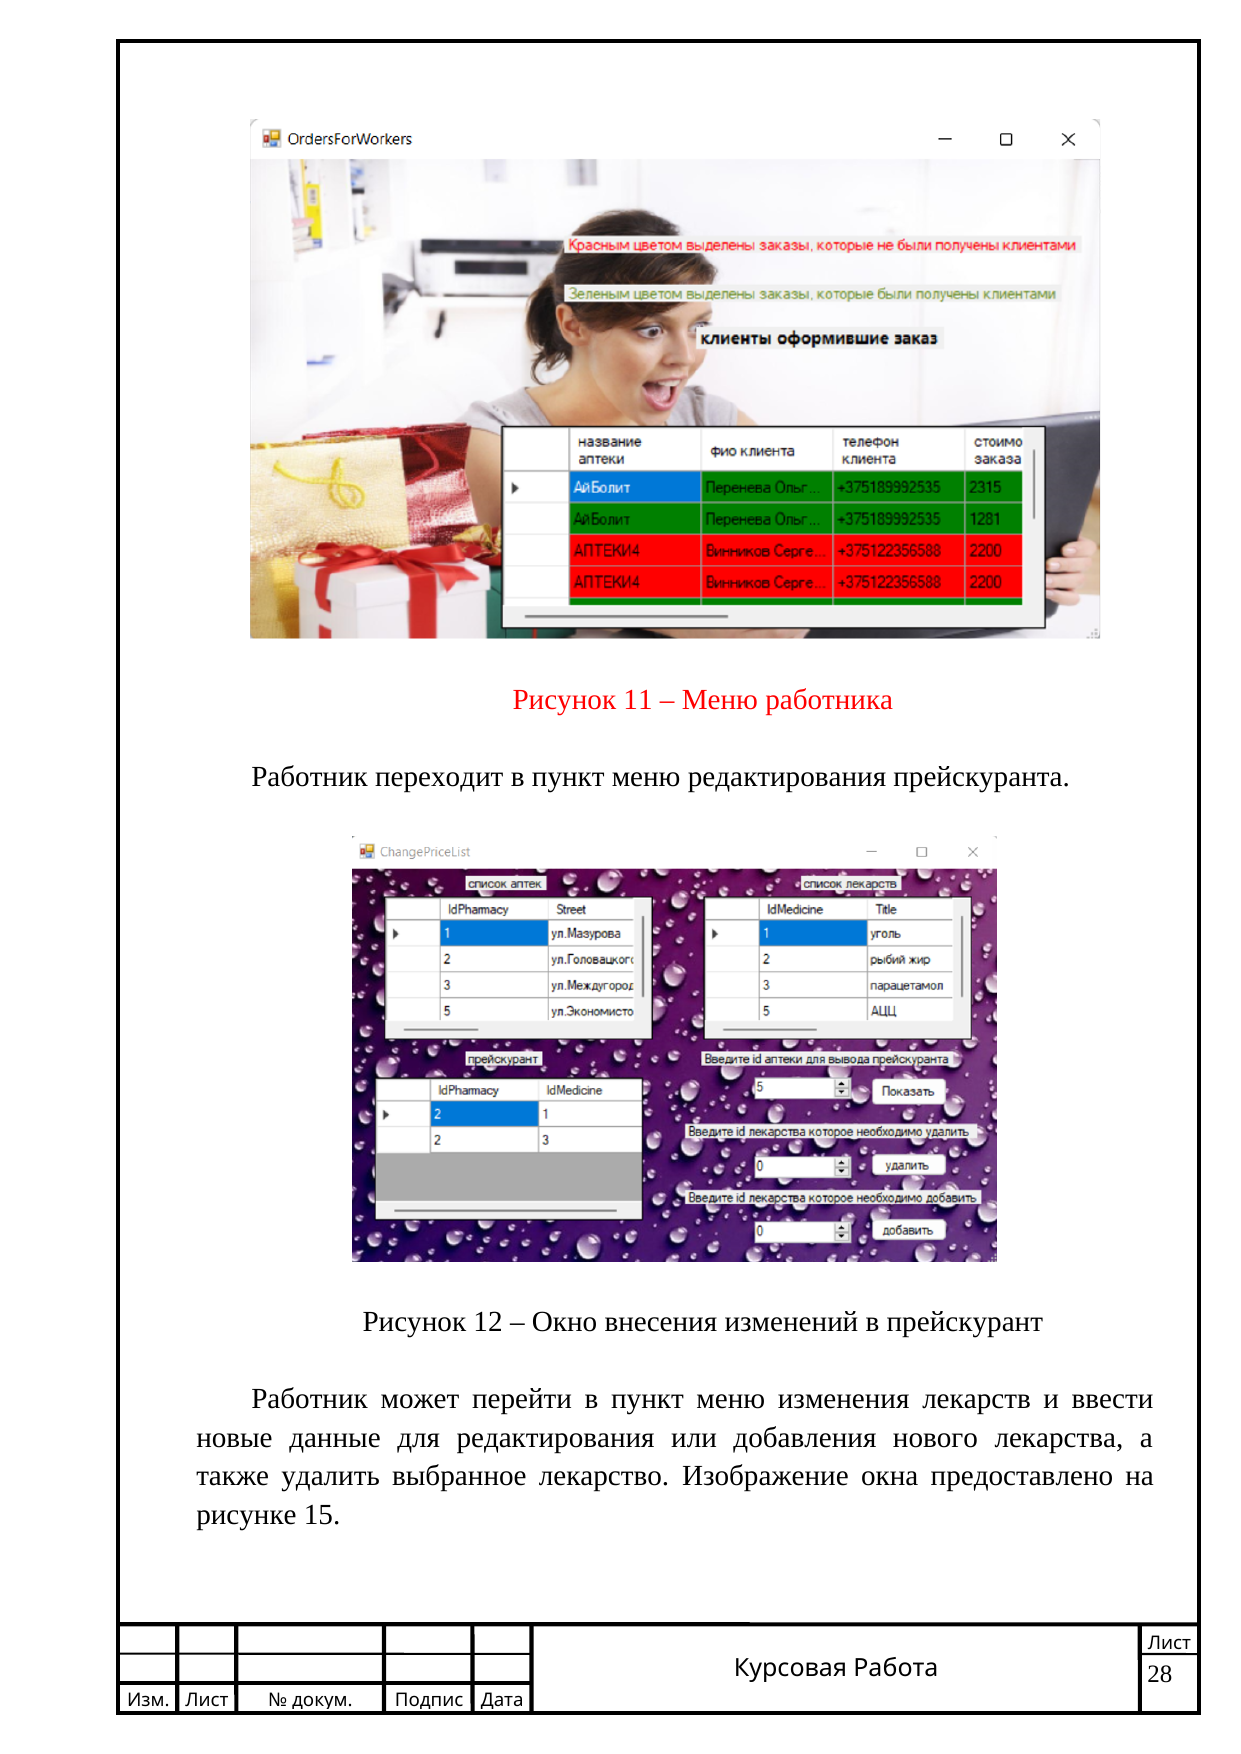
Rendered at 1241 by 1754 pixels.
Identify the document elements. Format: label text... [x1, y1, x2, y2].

picture [250, 118, 1101, 639]
picture [352, 836, 999, 1262]
list Рисунок 11 – Меню работника [196, 682, 1154, 715]
list Работник переходит в пункт меню редактирования прейскуранта. [196, 759, 1154, 792]
list Рисунок 12 – Окно внесения изменений в прейскурант [196, 1304, 1154, 1338]
list Работник может перейти в пункт меню изменения лекарств и ввести новые данные для редактирования или добавления нового лекарства, а также удалить выбранное лекарство. Изображение окна предоставлено на рисунке 15. [196, 1381, 1154, 1531]
